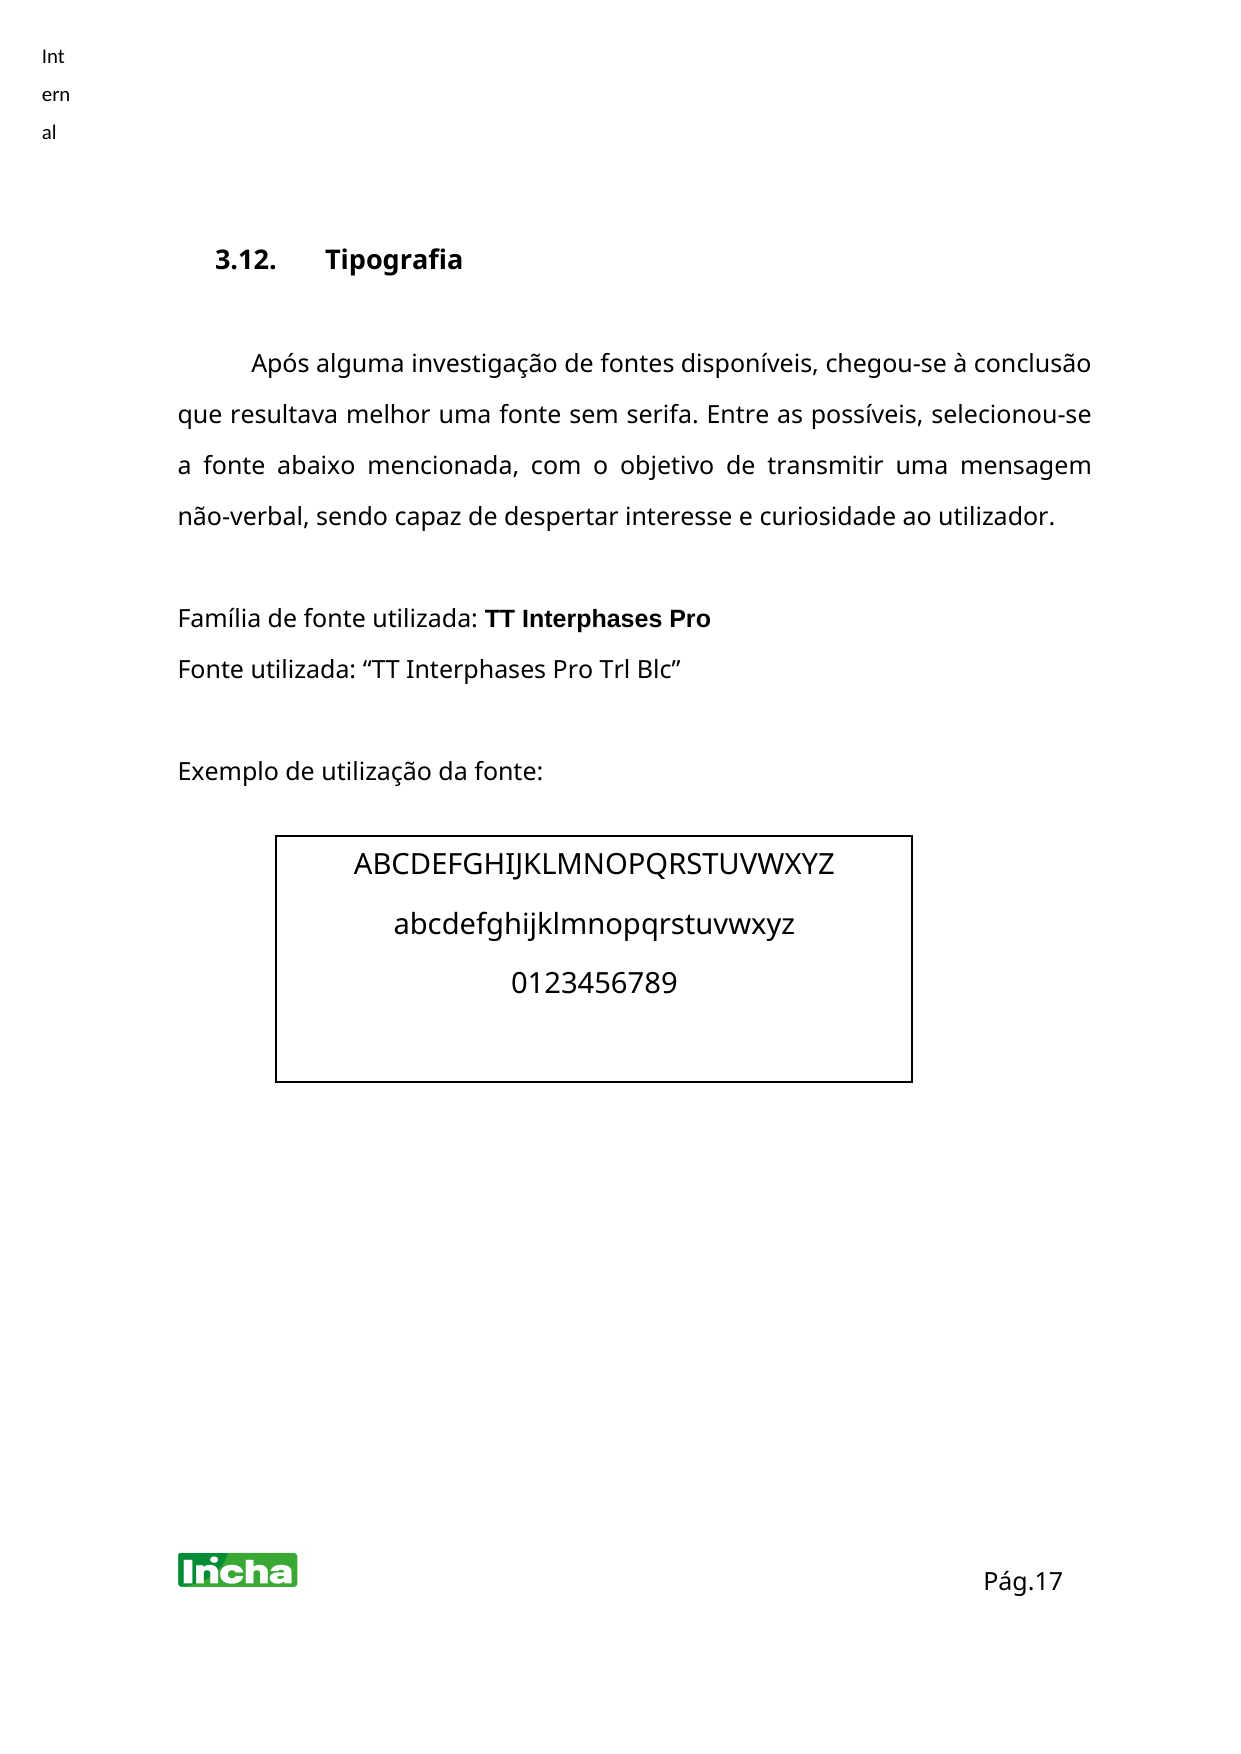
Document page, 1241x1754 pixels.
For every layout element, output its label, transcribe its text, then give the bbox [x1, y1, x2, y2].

text Fonte utilizada: “TT Interphases Pro Trl Blc” [177, 652, 1092, 686]
text Após alguma investigação de fontes disponíveis, chegou-se à conclusão que resultava melhor uma fonte sem serifa. Entre as possíveis, selecionou-se a fonte abaixo mencionada, com o objetivo de transmitir uma mensagem não-verbal, sendo capaz de despertar interesse e curiosidade ao utilizador. [177, 346, 1092, 533]
subtitle Tipografia [215, 240, 1092, 277]
picture [177, 1547, 309, 1591]
text Exemplo de utilização da fonte: [177, 754, 1092, 788]
text Família de fonte utilizada: TT Interphases Pro [177, 601, 1092, 635]
